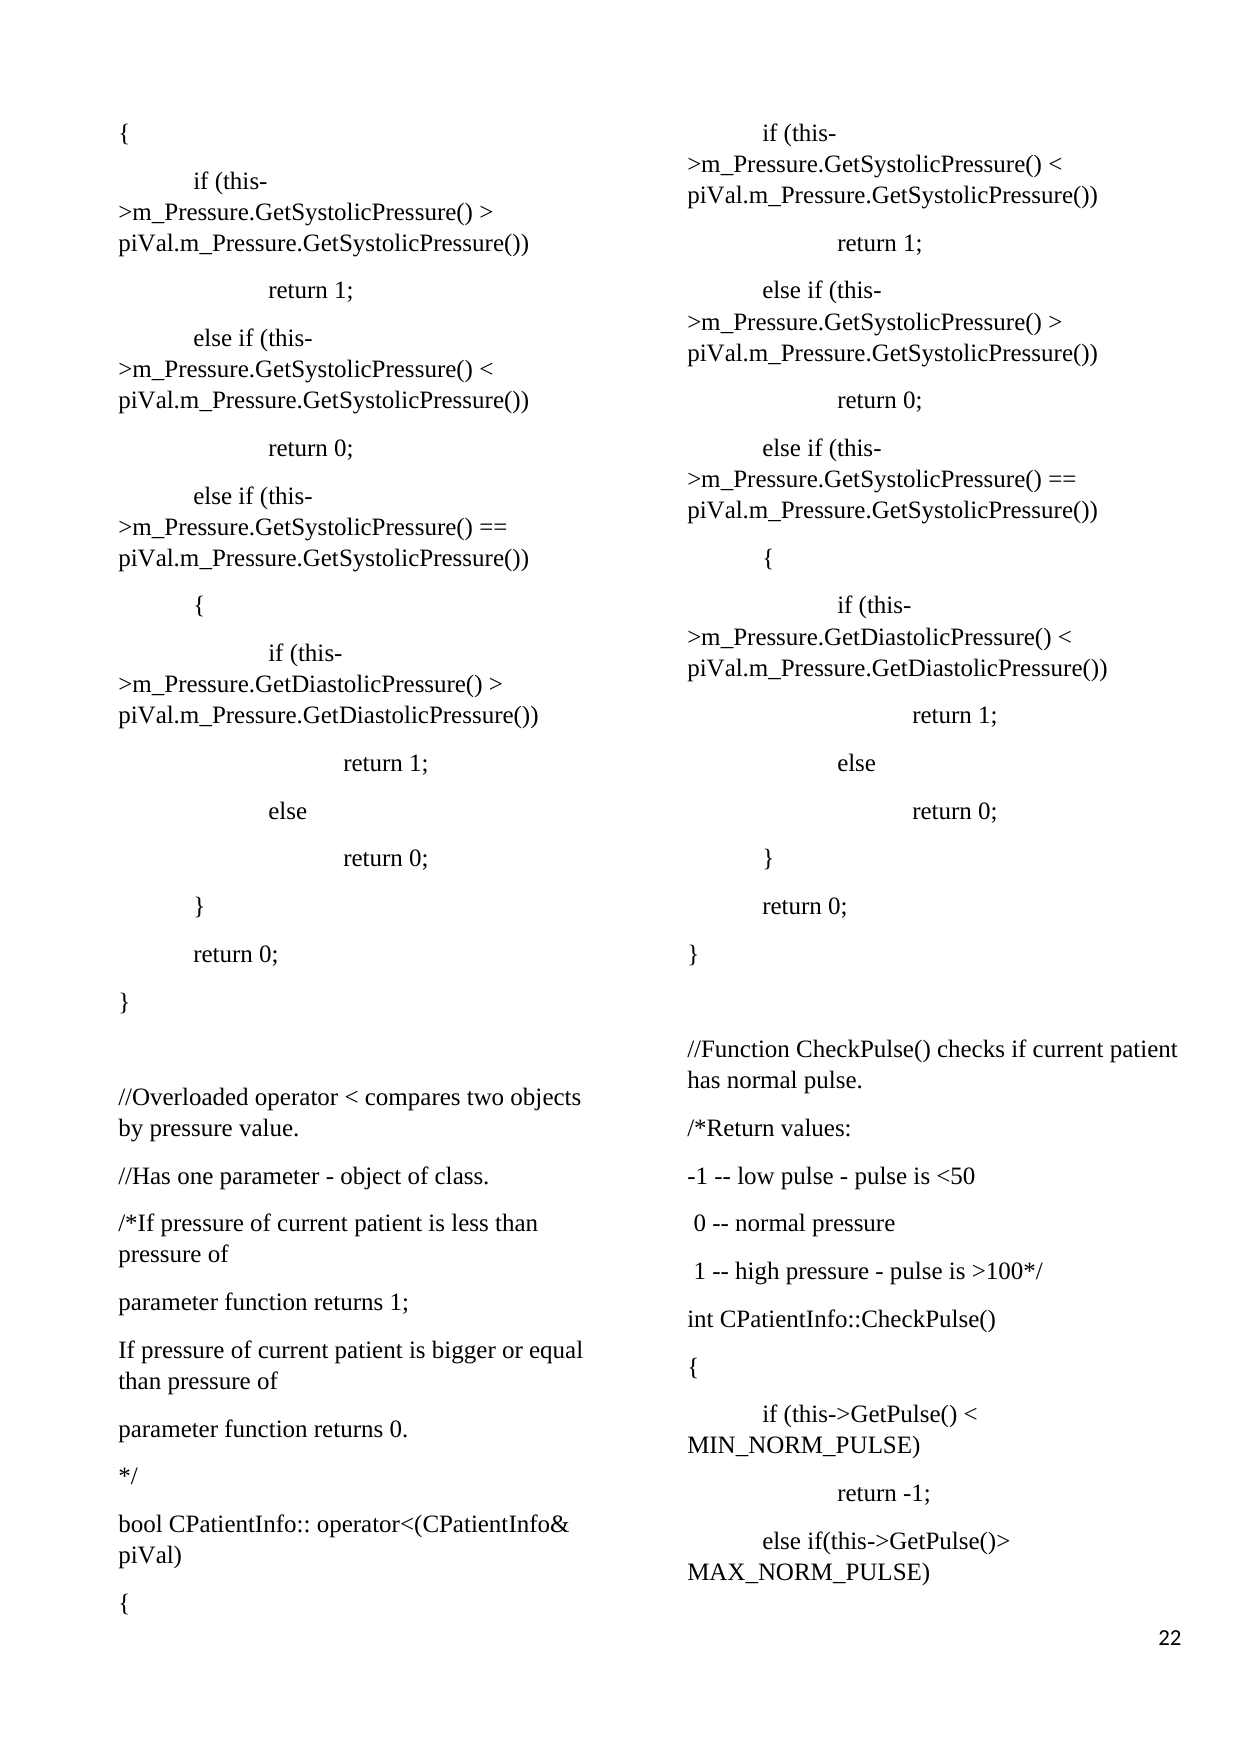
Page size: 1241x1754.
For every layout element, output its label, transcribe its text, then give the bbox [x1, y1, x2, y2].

text else [118, 796, 612, 824]
text If pressure of current patient is bigger or equal than pressure of [118, 1335, 612, 1395]
text return 0; [687, 891, 1181, 920]
text else if (this->m_Pressure.GetSystolicPressure() == piVal.m_Pressure.GetSystolicPressure()) [687, 433, 1181, 524]
text 1 -- high pressure - pulse is >100*/ [687, 1256, 1181, 1285]
text if (this->m_Pressure.GetDiastolicPressure() > piVal.m_Pressure.GetDiastolicPressure()) [118, 638, 612, 729]
text } [687, 843, 1181, 872]
text parameter function returns 0. [118, 1414, 612, 1442]
text { [118, 118, 612, 147]
text { [118, 591, 612, 619]
text return 0; [687, 796, 1181, 824]
text if (this->m_Pressure.GetDiastolicPressure() < piVal.m_Pressure.GetDiastolicPressure()) [687, 591, 1181, 681]
text else [687, 748, 1181, 777]
text else if(this->GetPulse()> MAX_NORM_PULSE) [687, 1526, 1181, 1586]
text //Overloaded operator < compares two objects by pressure value. [118, 1082, 612, 1142]
text return 0; [687, 385, 1181, 414]
text return 0; [118, 939, 612, 968]
text { [687, 1352, 1181, 1380]
text if (this->m_Pressure.GetSystolicPressure() > piVal.m_Pressure.GetSystolicPressure()) [118, 166, 612, 257]
text if (this->m_Pressure.GetSystolicPressure() < piVal.m_Pressure.GetSystolicPressure()) [687, 118, 1181, 209]
text -1 -- low pulse - pulse is <50 [687, 1161, 1181, 1189]
text return 1; [687, 700, 1181, 729]
text } [118, 987, 612, 1015]
text else if (this->m_Pressure.GetSystolicPressure() < piVal.m_Pressure.GetSystolicPressure()) [118, 323, 612, 414]
text bool CPatientInfo:: operator<(CPatientInfo& piVal) [118, 1509, 612, 1569]
text return 1; [687, 228, 1181, 257]
text parameter function returns 1; [118, 1287, 612, 1316]
text { [118, 1588, 612, 1617]
text int CPatientInfo::CheckPulse() [687, 1304, 1181, 1333]
text //Has one parameter - object of class. [118, 1161, 612, 1189]
text } [687, 939, 1181, 968]
text else if (this->m_Pressure.GetSystolicPressure() == piVal.m_Pressure.GetSystolicPressure()) [118, 481, 612, 572]
text /*If pressure of current patient is less than pressure of [118, 1208, 612, 1268]
text return 0; [118, 843, 612, 872]
text if (this->GetPulse() < MIN_NORM_PULSE) [687, 1399, 1181, 1459]
text else if (this->m_Pressure.GetSystolicPressure() > piVal.m_Pressure.GetSystolicPressure()) [687, 276, 1181, 366]
text } [118, 891, 612, 920]
text */ [118, 1461, 612, 1490]
text return 0; [118, 433, 612, 462]
text return 1; [118, 748, 612, 777]
text return -1; [687, 1478, 1181, 1507]
text //Function CheckPulse() checks if current patient has normal pulse. [687, 1034, 1181, 1094]
text return 1; [118, 276, 612, 304]
text /*Return values: [687, 1113, 1181, 1142]
text 0 -- normal pressure [687, 1208, 1181, 1237]
text { [687, 543, 1181, 572]
